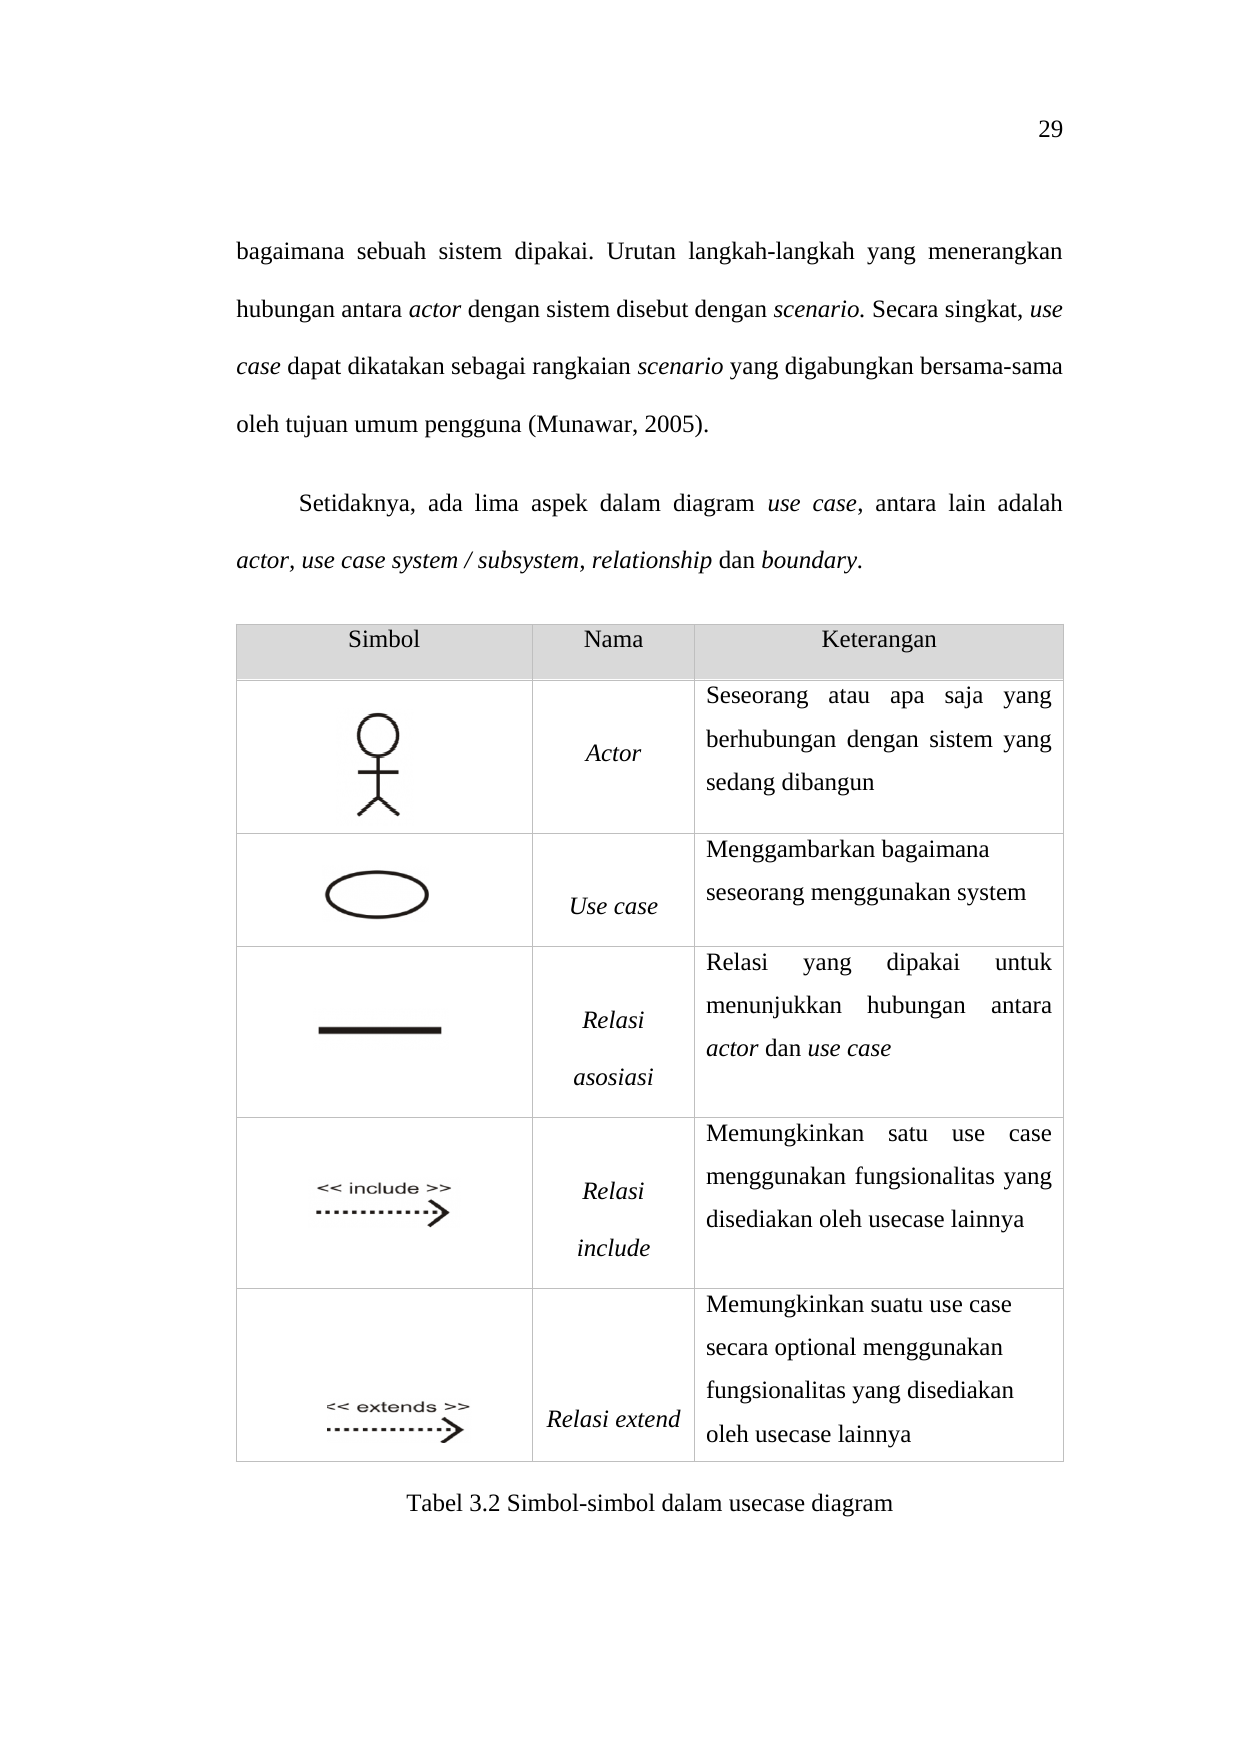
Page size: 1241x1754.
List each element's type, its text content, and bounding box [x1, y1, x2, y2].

table_cell Relasi include [533, 1118, 694, 1288]
table_header Keterangan [695, 625, 1063, 679]
table_cell Use case [533, 834, 694, 946]
table_cell Relasi yang dipakai untuk menunjukkan hubungan antara actor dan use case [695, 947, 1063, 1117]
table_cell Memungkinkan suatu use case secara optional menggunakan fungsionalitas yang disediakan oleh usecase lainnya [695, 1289, 1063, 1461]
table_cell Actor [533, 681, 694, 833]
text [236, 236, 1063, 438]
table_cell [237, 947, 532, 1117]
picture [312, 1008, 449, 1050]
table_cell Menggambarkan bagaimana seseorang menggunakan system [695, 834, 1063, 946]
picture [308, 1177, 462, 1228]
table_cell [237, 1118, 532, 1288]
picture [335, 708, 414, 826]
text Setidaknya, ada lima aspek dalam diagram use case, antara lain adalah actor, use case system / subsystem, relationship dan boundary. [236, 488, 1063, 574]
table_cell [237, 681, 532, 833]
table_cell Relasi asosiasi [533, 947, 694, 1117]
table_header Simbol [237, 625, 532, 679]
table_cell Seseorang atau apa saja yang berhubungan dengan sistem yang sedang dibangun [695, 681, 1063, 833]
table_cell Relasi extend [533, 1289, 694, 1461]
text Tabel 3.2 Simbol-simbol dalam usecase diagram [236, 1488, 1063, 1517]
table_header Nama [533, 625, 694, 679]
table_cell [237, 1289, 532, 1461]
table_cell [237, 834, 532, 946]
table_cell Memungkinkan satu use case menggunakan fungsionalitas yang disediakan oleh usecase lainnya [695, 1118, 1063, 1288]
picture [322, 865, 429, 922]
picture [327, 1398, 473, 1443]
